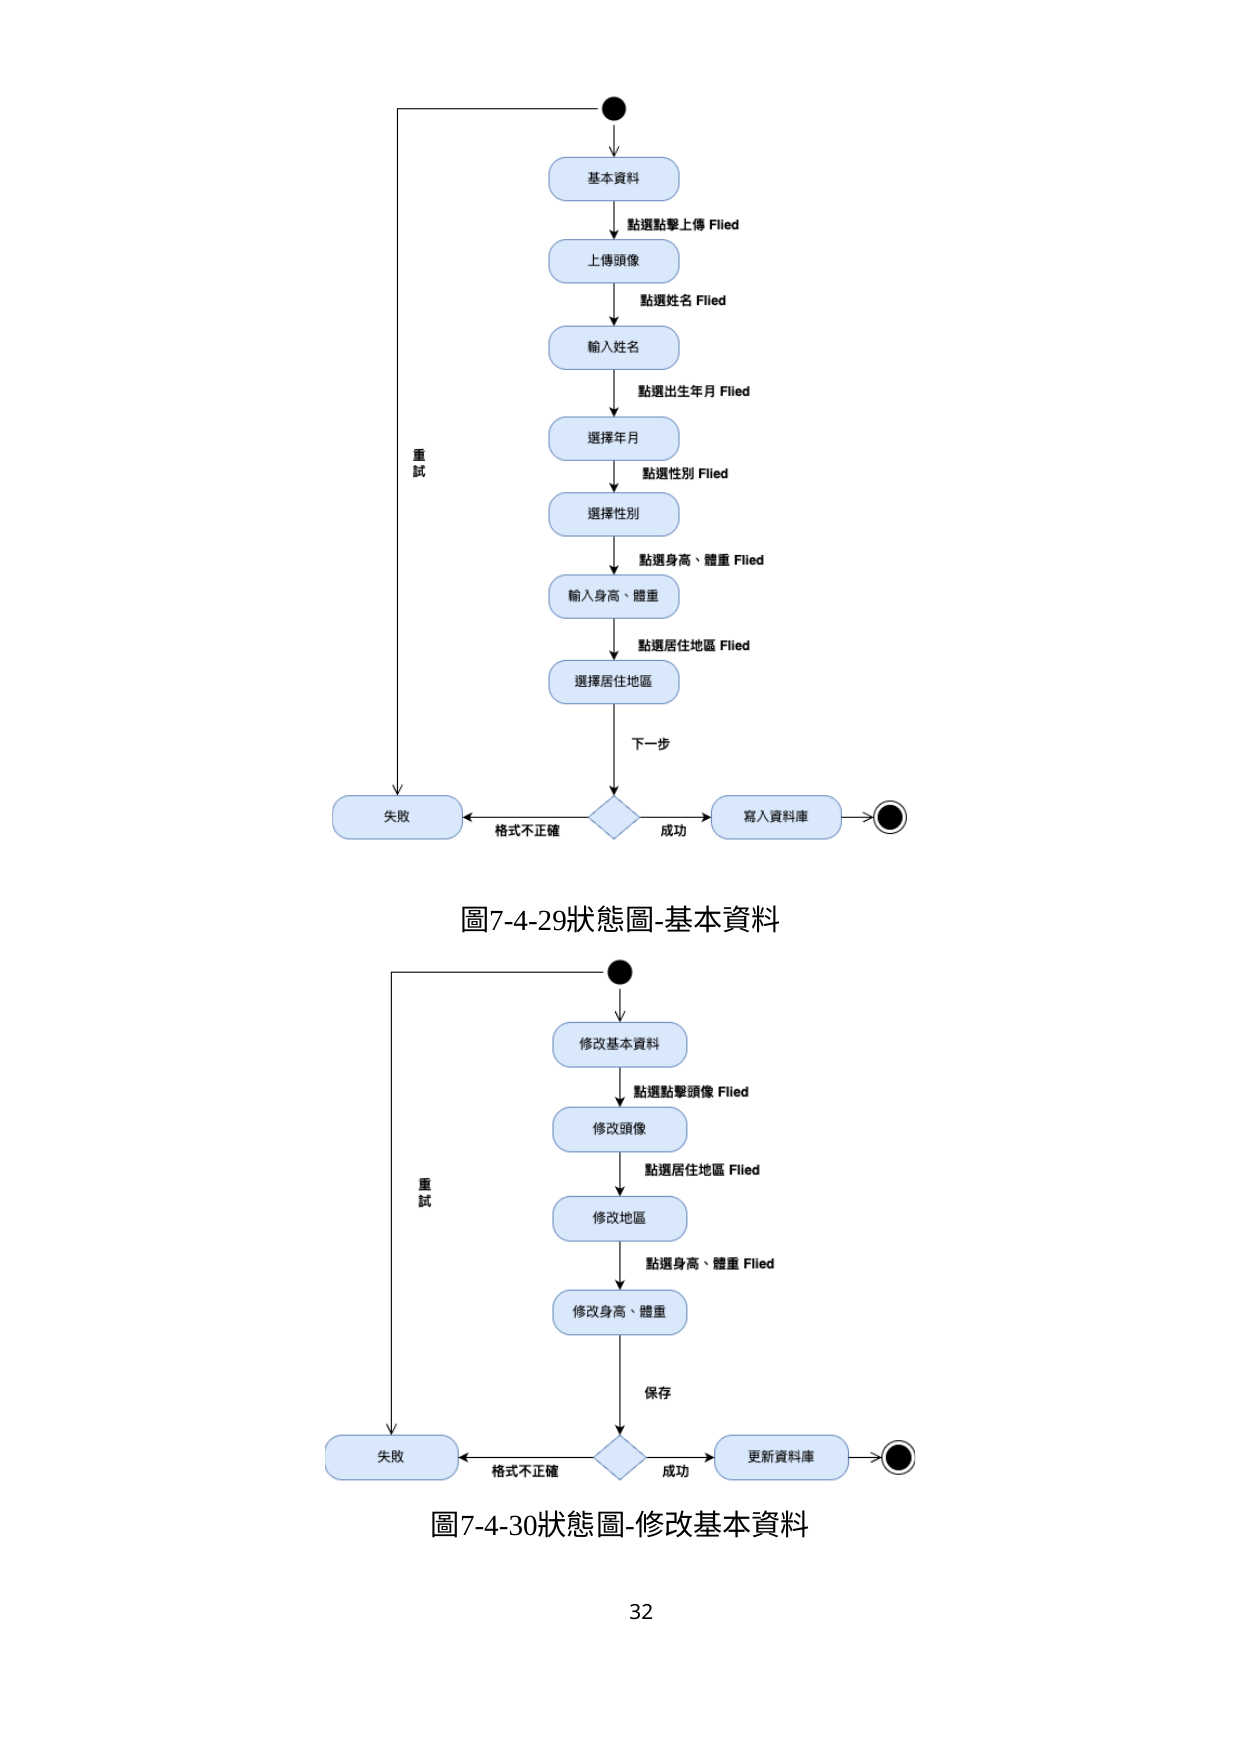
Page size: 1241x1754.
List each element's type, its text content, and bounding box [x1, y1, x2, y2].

picture [332, 92, 908, 846]
picture [325, 955, 916, 1486]
